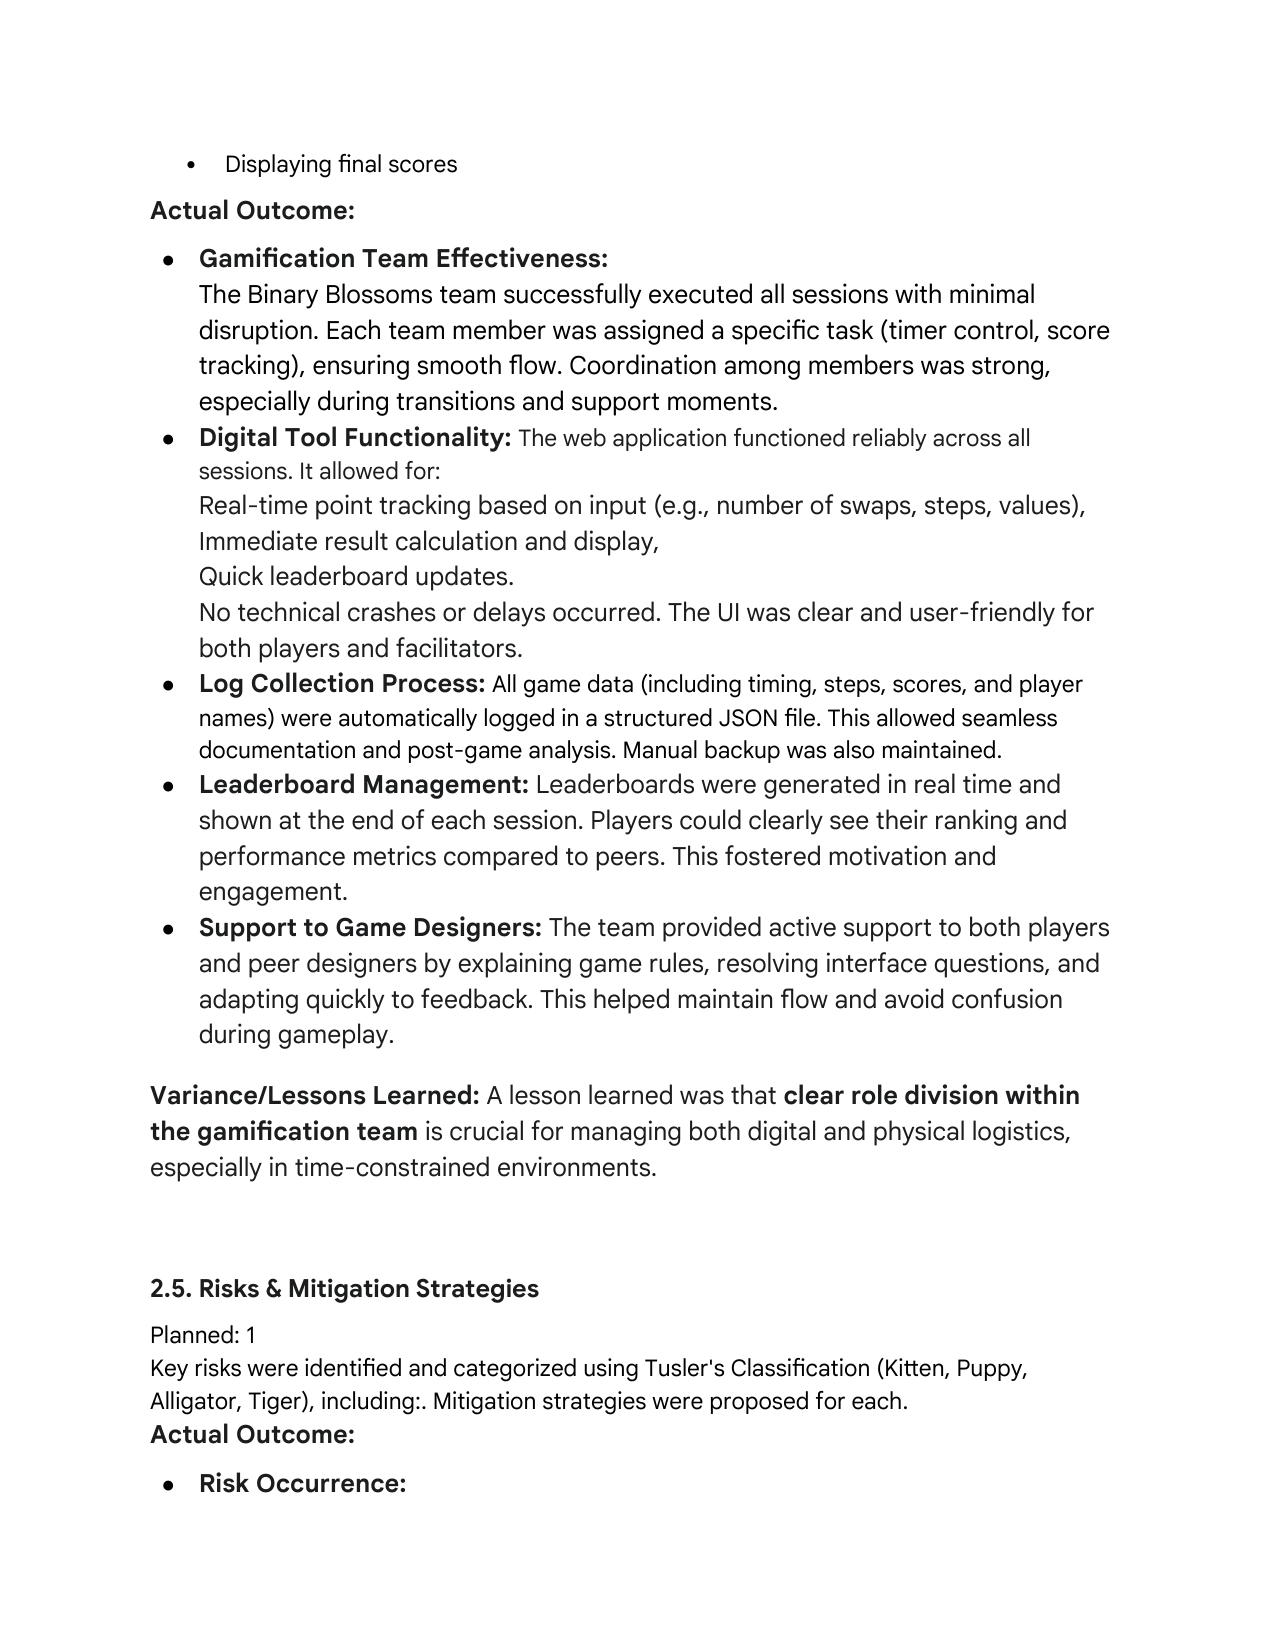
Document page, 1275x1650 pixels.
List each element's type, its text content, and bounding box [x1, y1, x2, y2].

subtitle 2.5. Risks & Mitigation Strategies [150, 1273, 1125, 1304]
list Gamification Team Effectiveness: [161, 243, 1125, 275]
list Displaying final scores [187, 150, 1125, 179]
text Real-time point tracking based on input (e.g., number of swaps, steps, values), [198, 490, 1125, 521]
text Key risks were identified and categorized using Tusler's Classification (Kitten, Puppy, Alligator, Tiger), including:. Mitigation strategies were proposed for each. [150, 1354, 1125, 1416]
list Support to Game Designers: The team provided active support to both players and peer designers by explaining game rules, resolving interface questions, and adapting quickly to feedback. This helped maintain flow and avoid confusion during gameplay. [161, 912, 1125, 1051]
text Actual Outcome: [150, 1419, 1125, 1451]
text Variance/Lessons Learned: A lesson learned was that clear role division within the gamification team is crucial for managing both digital and physical logistics, especially in time-constrained environments. [150, 1080, 1125, 1183]
list Digital Tool Functionality: The web application functioned reliably across all sessions. It allowed for: [161, 422, 1125, 486]
text Actual Outcome: [150, 195, 1125, 227]
text Immediate result calculation and display, [198, 526, 1125, 557]
list Leaderboard Management: Leaderboards were generated in real time and shown at the end of each session. Players could clearly see their ranking and performance metrics compared to peers. This fostered motivation and engagement. [161, 769, 1125, 908]
list Risk Occurrence: [161, 1468, 1125, 1499]
text Planned: 1 [150, 1321, 1125, 1350]
text Quick leaderboard updates. No technical crashes or delays occurred. The UI was clear and user-friendly for both players and facilitators. [198, 562, 1125, 664]
list Log Collection Process: All game data (including timing, steps, scores, and player names) were automatically logged in a structured JSON file. This allowed seamless documentation and post-game analysis. Manual backup was also maintained. [161, 669, 1125, 766]
text The Binary Blossoms team successfully executed all sessions with minimal disruption. Each team member was assigned a specific task (timer control, score tracking), ensuring smooth flow. Coordination among members was strong, especially during transitions and support moments. [198, 279, 1125, 418]
